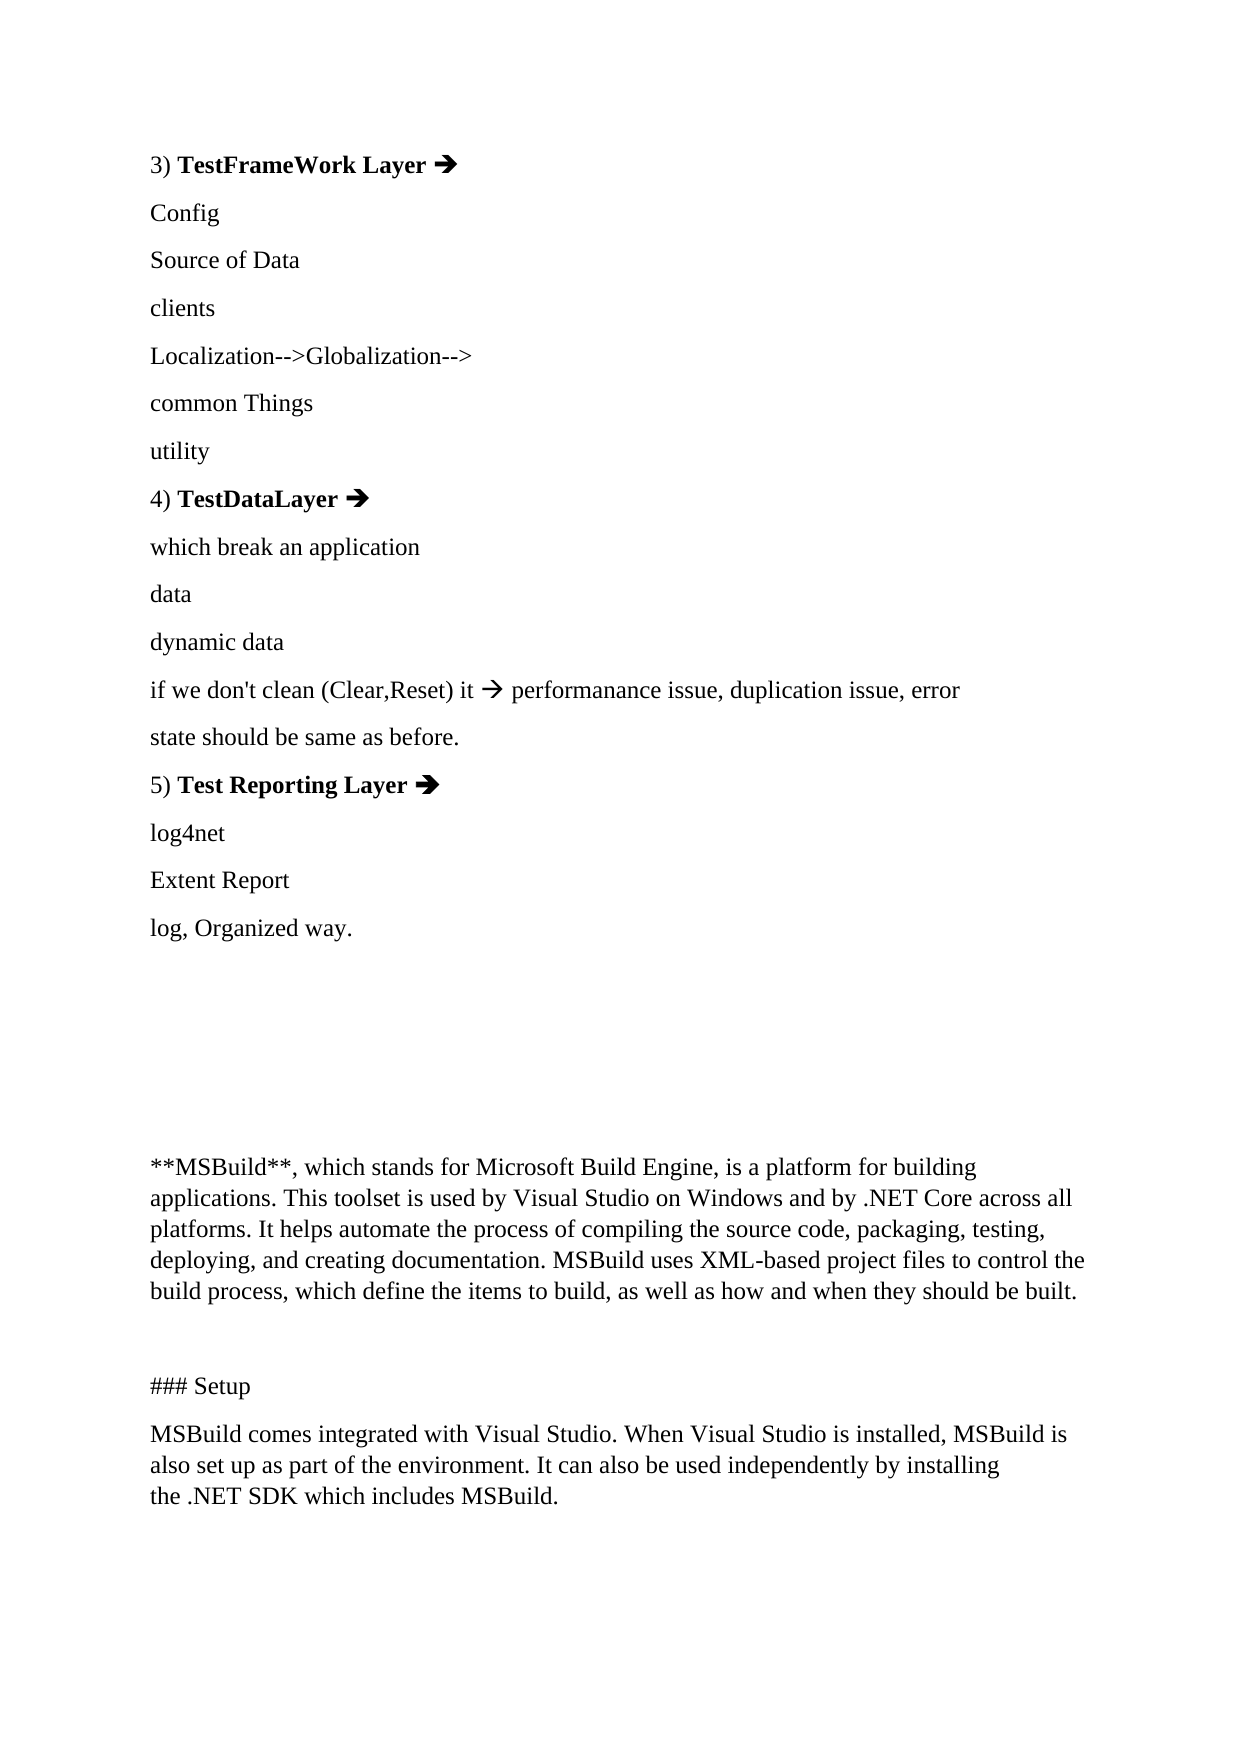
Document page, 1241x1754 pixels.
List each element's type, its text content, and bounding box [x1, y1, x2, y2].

text data [150, 579, 1090, 608]
text Extent Report [150, 866, 1090, 894]
text 4) TestDataLayer [150, 484, 1090, 513]
text 3) TestFrameWork Layer [150, 150, 1090, 179]
text dynamic data [150, 627, 1090, 656]
text which break an application [150, 532, 1090, 560]
text **MSBuild**, which stands for Microsoft Build Engine, is a platform for building applications. This toolset is used by Visual Studio on Windows and by .NET Core across all platforms. It helps automate the process of compiling the source code, packaging, testing, deploying, and creating documentation. MSBuild uses XML-based project files to control the build process, which define the items to build, as well as how and when they should be built. [150, 1152, 1090, 1305]
text Config [150, 198, 1090, 226]
text state should be same as before. [150, 722, 1090, 751]
text Localization-->Globalization--> [150, 341, 1090, 369]
text ### Setup [150, 1371, 1090, 1400]
text clients [150, 293, 1090, 322]
text MSBuild comes integrated with Visual Studio. When Visual Studio is installed, MSBuild is also set up as part of the environment. It can also be used independently by installing the .NET SDK which includes MSBuild. [150, 1419, 1090, 1510]
text if we don't clean (Clear,Reset) it performanance issue, duplication issue, error [150, 675, 1090, 703]
text Source of Data [150, 245, 1090, 274]
text log, Organized way. [150, 913, 1090, 942]
text log4net [150, 818, 1090, 847]
text utility [150, 436, 1090, 465]
text 5) Test Reporting Layer [150, 770, 1090, 799]
text common Things [150, 388, 1090, 417]
